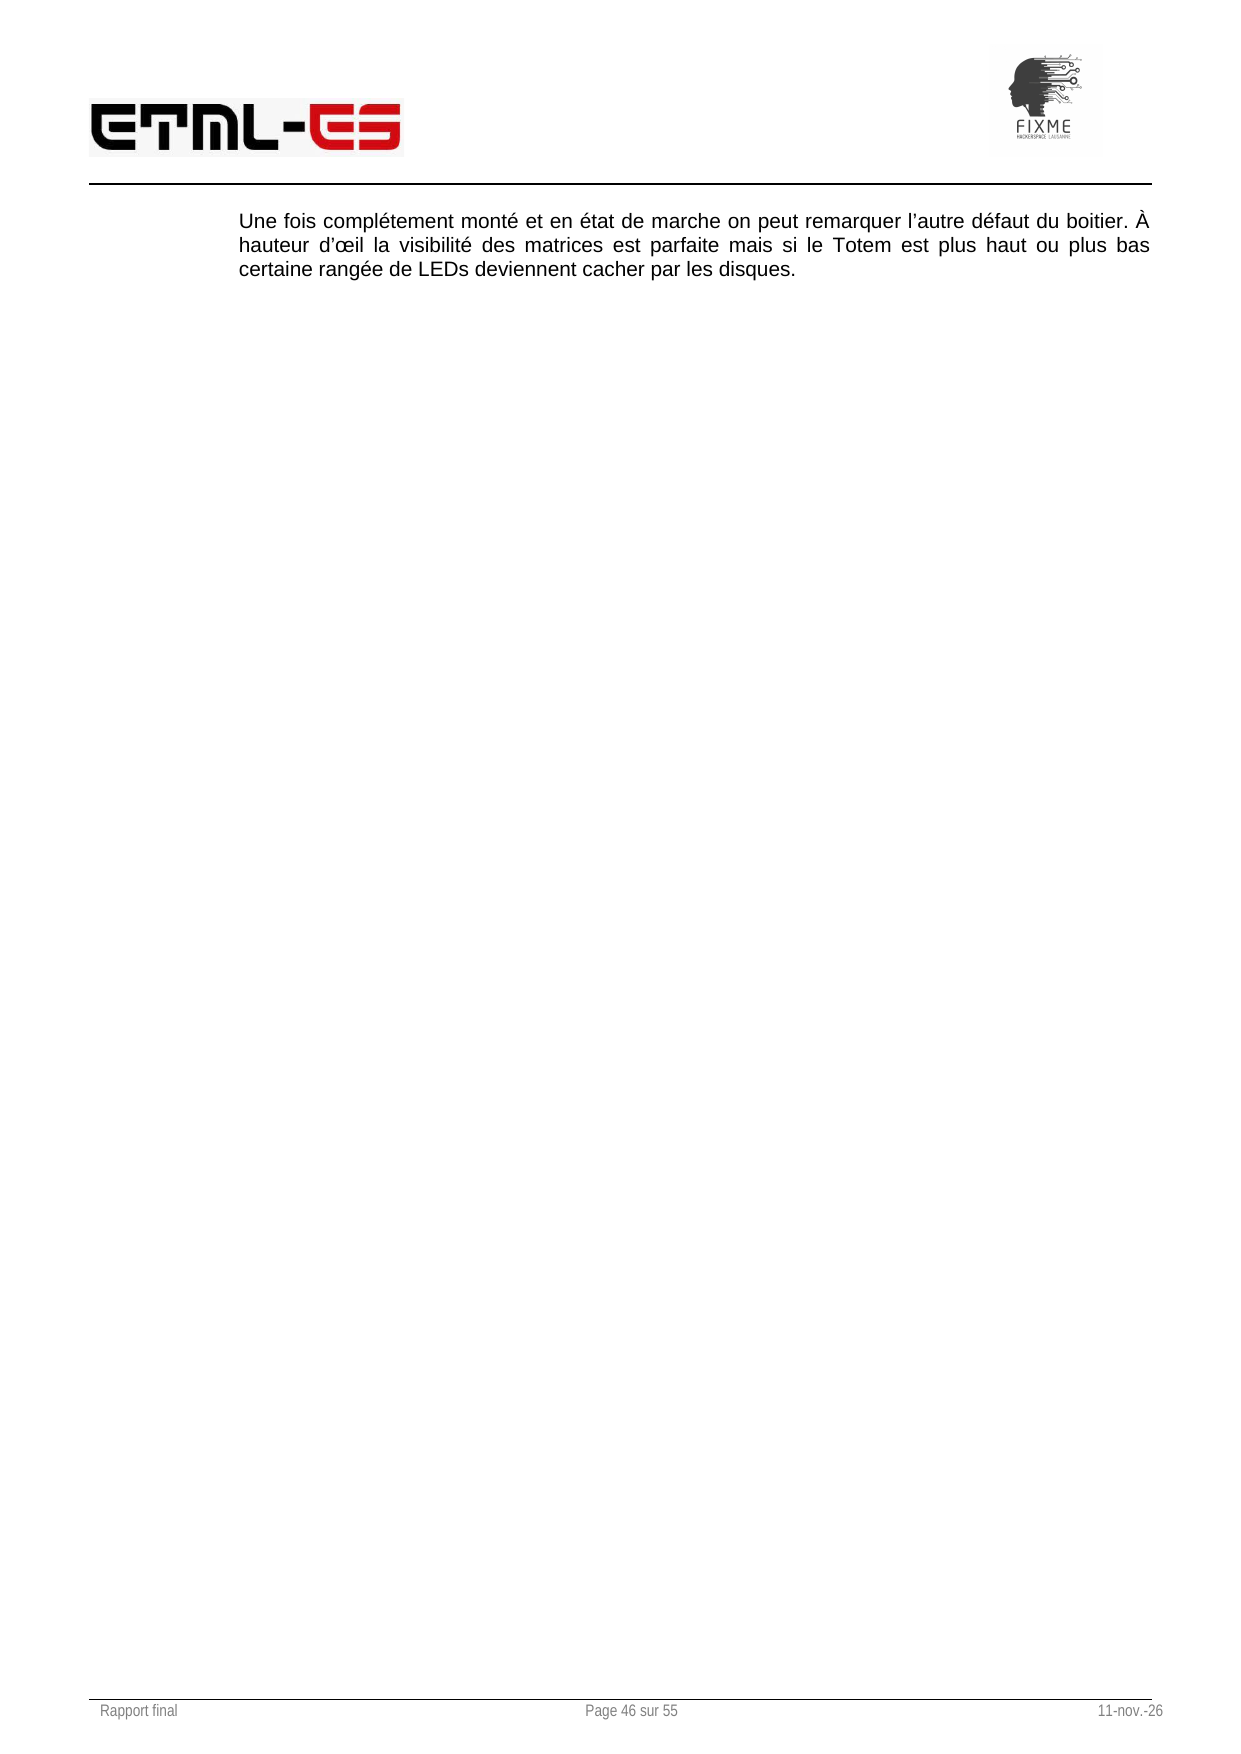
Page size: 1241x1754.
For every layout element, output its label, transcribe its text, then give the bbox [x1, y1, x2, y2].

picture [88, 98, 405, 157]
picture [988, 44, 1104, 157]
text Une fois complétement monté et en état de marche on peut remarquer l’autre défaut du boitier. À hauteur d’œil la visibilité des matrices est parfaite mais si le Totem est plus haut ou plus bas certaine rangée de LEDs deviennent cacher par les disques. [239, 209, 1152, 281]
